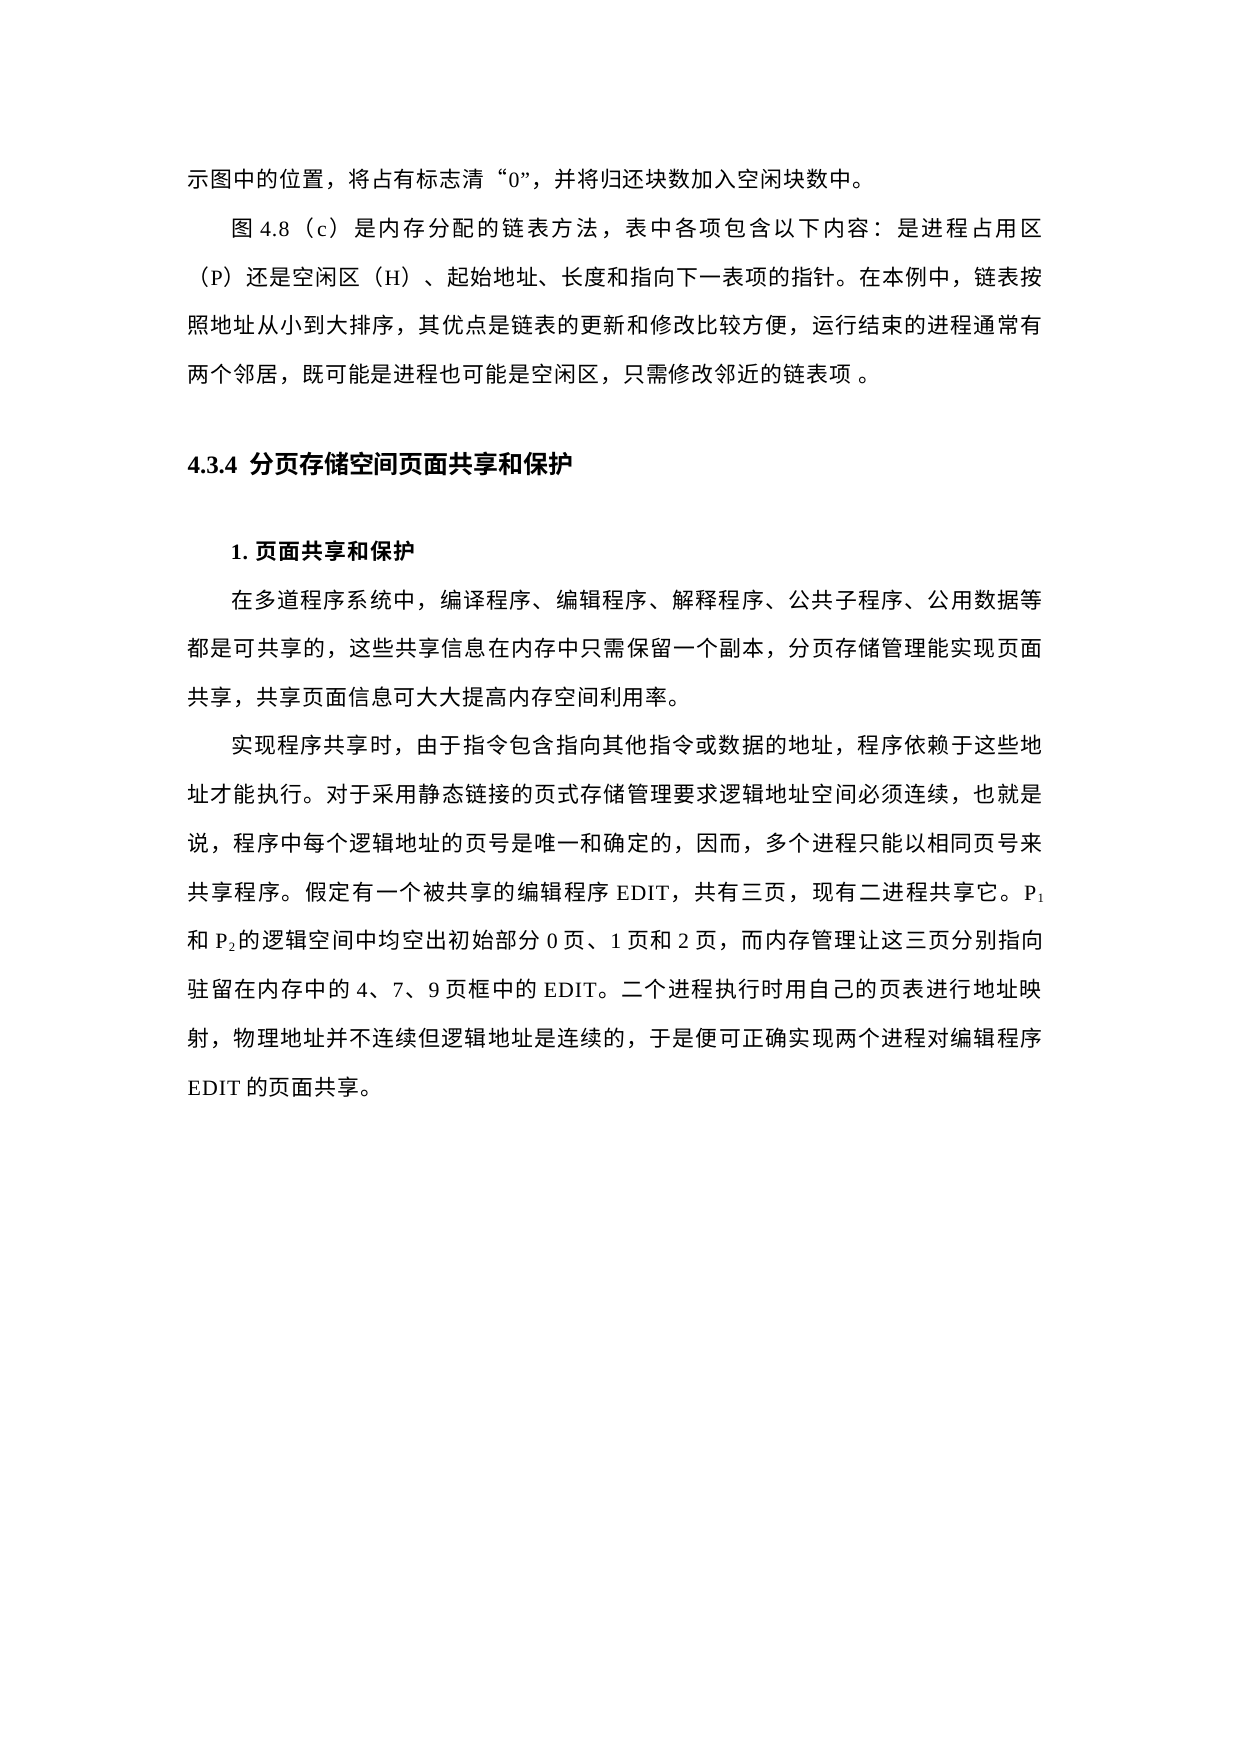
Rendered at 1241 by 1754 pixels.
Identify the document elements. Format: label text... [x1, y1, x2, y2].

text 4.3.4 分页存储空间页面共享和保护 [187, 430, 1055, 495]
text 图4.8（c）是内存分配的链表方法，表中各项包含以下内容：是进程占用区（P）还是空闲区（H）、起始地址、长度和指向下一表项的指针。在本例中，链表按照地址从小到大排序，其优点是链表的更新和修改比较方便，运行结束的进程通常有两个邻居，既可能是进程也可能是空闲区，只需修改邻近的链表项 。 [187, 210, 1043, 389]
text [187, 162, 1043, 194]
text 在多道程序系统中，编译程序、编辑程序、解释程序、公共子程序、公用数据等都是可共享的，这些共享信息在内存中只需保留一个副本，分页存储管理能实现页面共享，共享页面信息可大大提高内存空间利用率。 [187, 582, 1043, 712]
text 实现程序共享时，由于指令包含指向其他指令或数据的地址，程序依赖于这些地址才能执行。对于采用静态链接的页式存储管理要求逻辑地址空间必须连续，也就是说，程序中每个逻辑地址的页号是唯一和确定的，因而，多个进程只能以相同页号来共享程序。假定有一个被共享的编辑程序EDIT，共有三页，现有二进程共享它。P1和P2的逻辑空间中均空出初始部分0页、1页和2页，而内存管理让这三页分别指向驻留在内存中的4、7、9页框中的EDIT。二个进程执行时用自己的页表进行地址映射，物理地址并不连续但逻辑地址是连续的，于是便可正确实现两个进程对编辑程序EDIT的页面共享。 [187, 728, 1043, 1102]
text 1. 页面共享和保护 [187, 534, 1043, 566]
